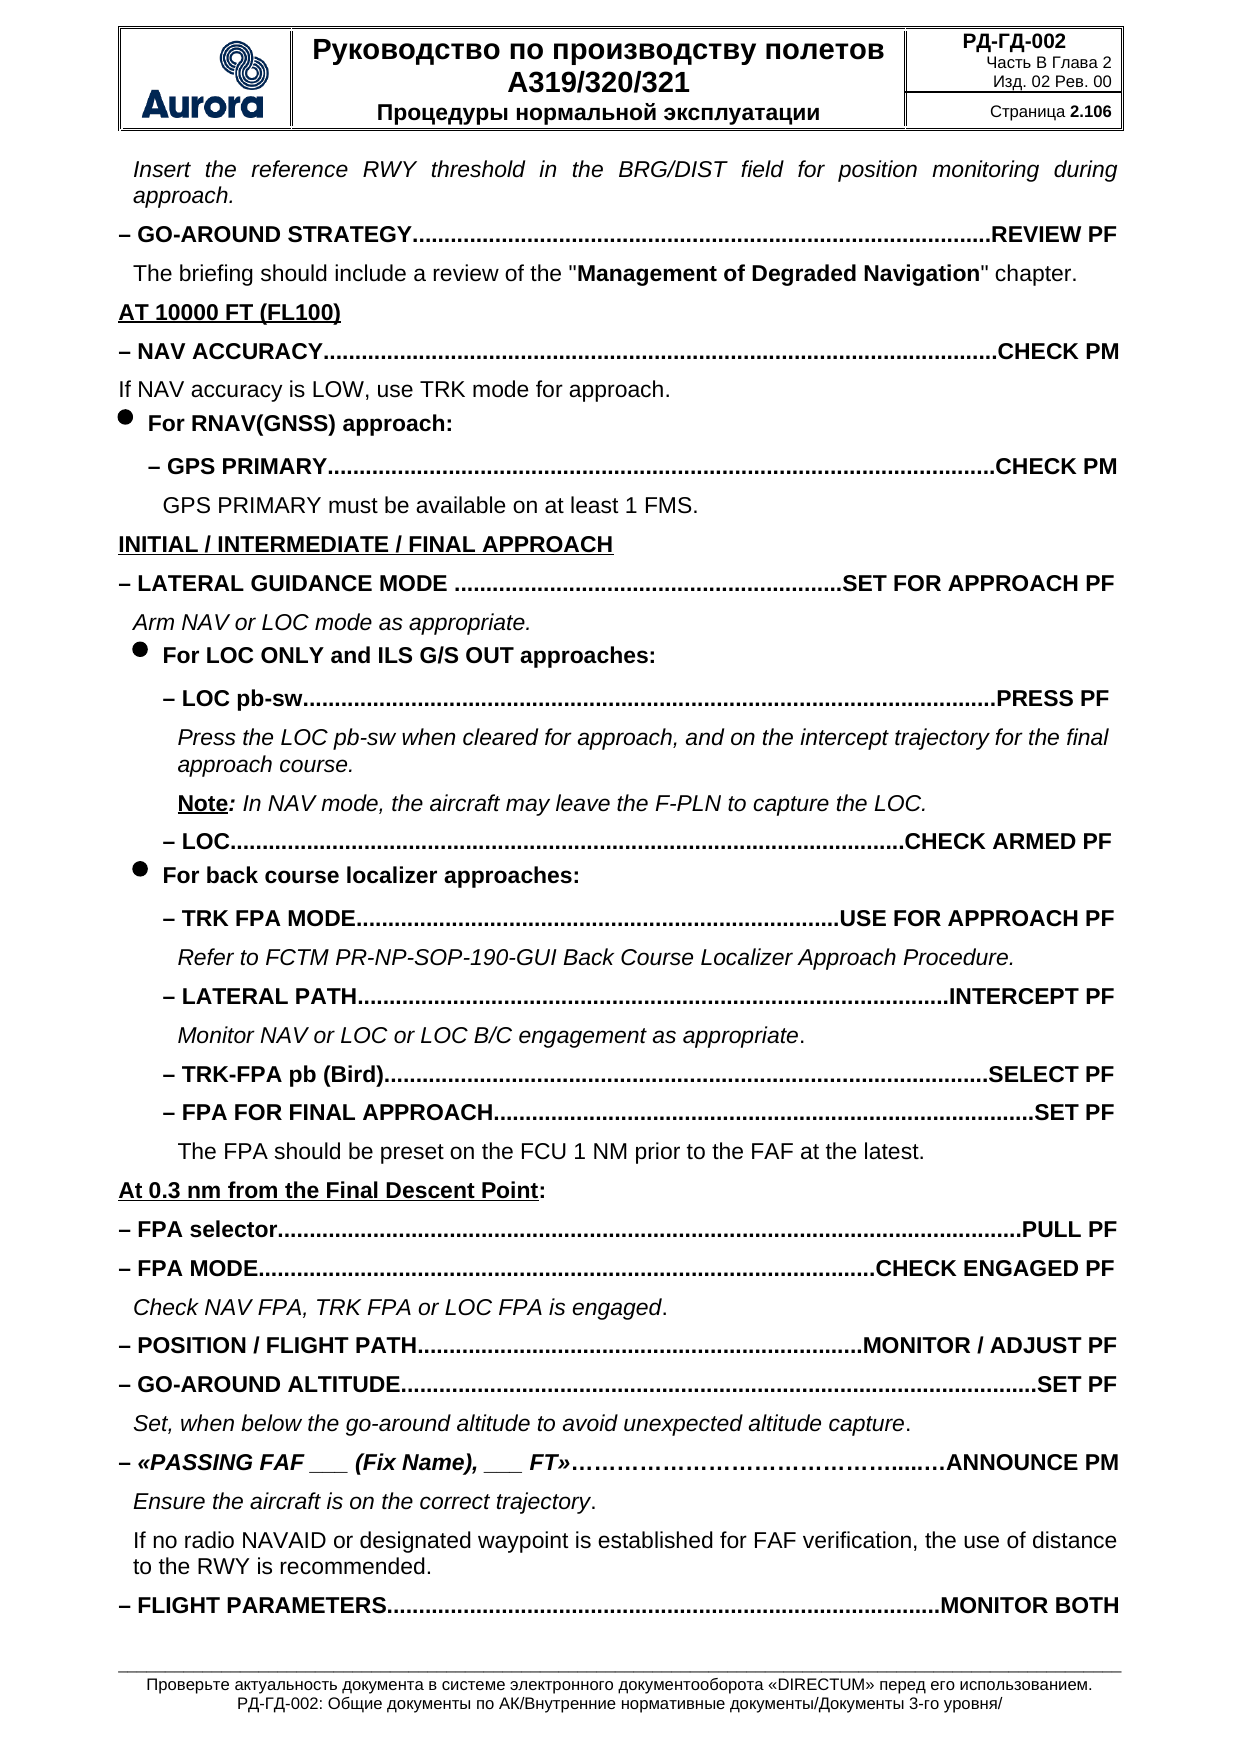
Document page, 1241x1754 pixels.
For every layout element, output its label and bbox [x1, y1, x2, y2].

picture [141, 39, 270, 118]
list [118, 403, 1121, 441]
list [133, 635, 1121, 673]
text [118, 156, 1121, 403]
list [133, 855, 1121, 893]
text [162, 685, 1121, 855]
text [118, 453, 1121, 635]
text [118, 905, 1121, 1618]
